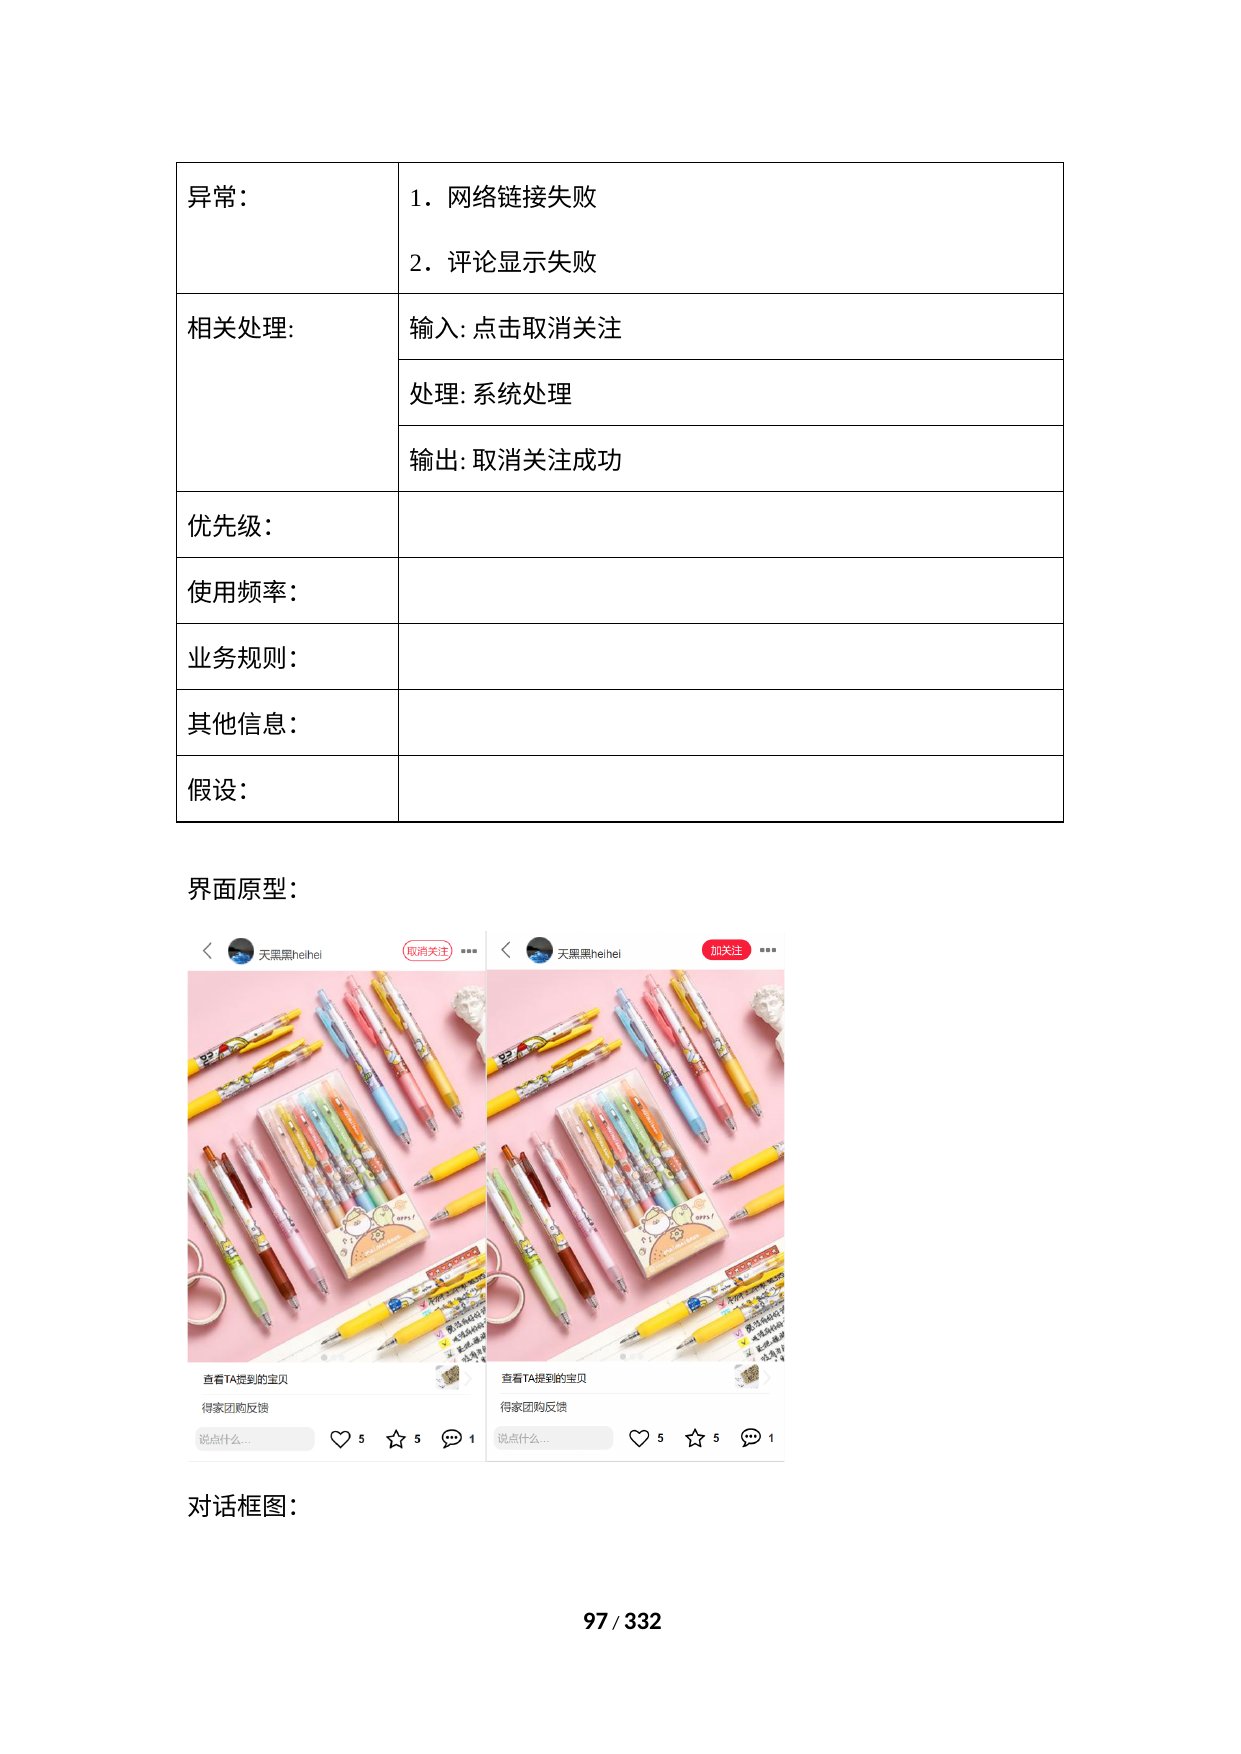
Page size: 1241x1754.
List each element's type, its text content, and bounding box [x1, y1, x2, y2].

table_cell 输入: 点击取消关注 [399, 294, 1063, 359]
table_cell 使用频率： [177, 558, 398, 623]
table_cell 业务规则： [177, 624, 398, 689]
table_cell 其他信息： [177, 690, 398, 755]
table_cell 输出: 取消关注成功 [399, 426, 1063, 491]
text 对话框图： [187, 1472, 1053, 1537]
picture [187, 931, 785, 1462]
table_cell [399, 492, 1063, 557]
table_cell 1．网络链接失败 2．评论显示失败 [399, 163, 1063, 293]
table_cell 假设： [177, 756, 398, 821]
table_cell [399, 690, 1063, 755]
table_cell 优先级： [177, 492, 398, 557]
table_cell [399, 558, 1063, 623]
text 界面原型： [187, 855, 1053, 920]
table_cell [399, 756, 1063, 821]
table_cell 相关处理: [177, 294, 398, 491]
table_cell 处理: 系统处理 [399, 360, 1063, 425]
table_cell [399, 624, 1063, 689]
table_cell 异常： [177, 163, 398, 293]
